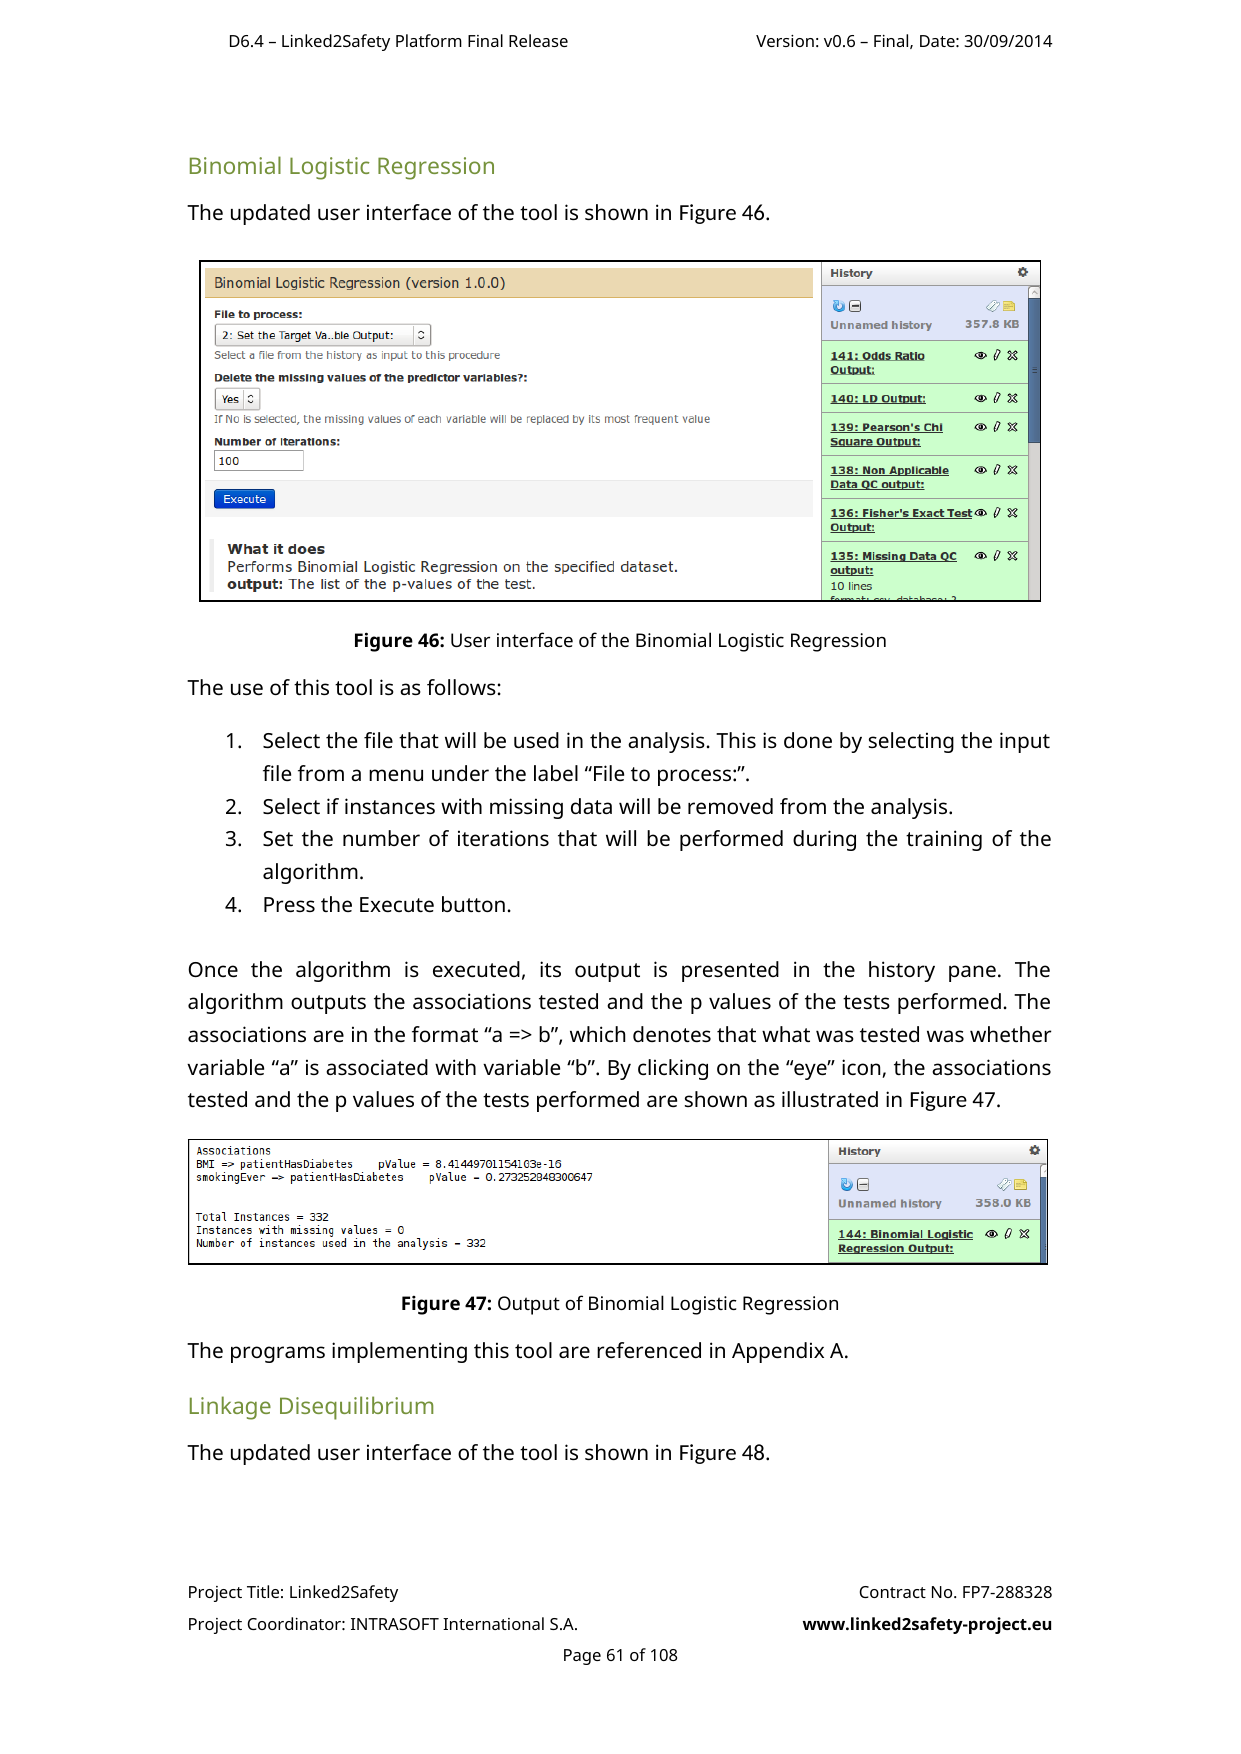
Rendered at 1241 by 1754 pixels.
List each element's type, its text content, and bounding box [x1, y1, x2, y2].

text The updated user interface of the tool is shown in Figure 46. [187, 198, 1053, 227]
picture [201, 262, 1040, 600]
text The updated user interface of the tool is shown in Figure 48. [187, 1438, 1053, 1467]
text The programs implementing this tool are referenced in Appendix A. [187, 1336, 1053, 1365]
text Once the algorithm is executed, its output is presented in the history pane. The algorithm outputs the associations tested and the p values of the tests performed. The associations are in the format “a => b”, which denotes that what was tested was whether variable “a” is associated with variable “b”. By clicking on the “eye” icon, the associations tested and the p values of the tests performed are shown as illustrated in Figure 47. [187, 955, 1053, 1114]
subtitle Binomial Logistic Regression [187, 150, 1053, 181]
text The use of this tool is as follows: [187, 673, 1053, 702]
list Select the file that will be used in the analysis. This is done by selecting the input file from a menu under the label “File to process:”. [225, 727, 1053, 788]
subtitle Linkage Disequilibrium [187, 1390, 1053, 1421]
list Set the number of iterations that will be performed during the training of the algorithm. [225, 824, 1053, 886]
picture [189, 1140, 1047, 1263]
text Figure 47: Output of Binomial Logistic Regression [187, 1290, 1053, 1316]
list Press the Execute button. [225, 890, 1053, 918]
text Figure 46: User interface of the Binomial Logistic Regression [187, 627, 1053, 652]
list Select if instances with missing data will be removed from the analysis. [225, 792, 1053, 820]
